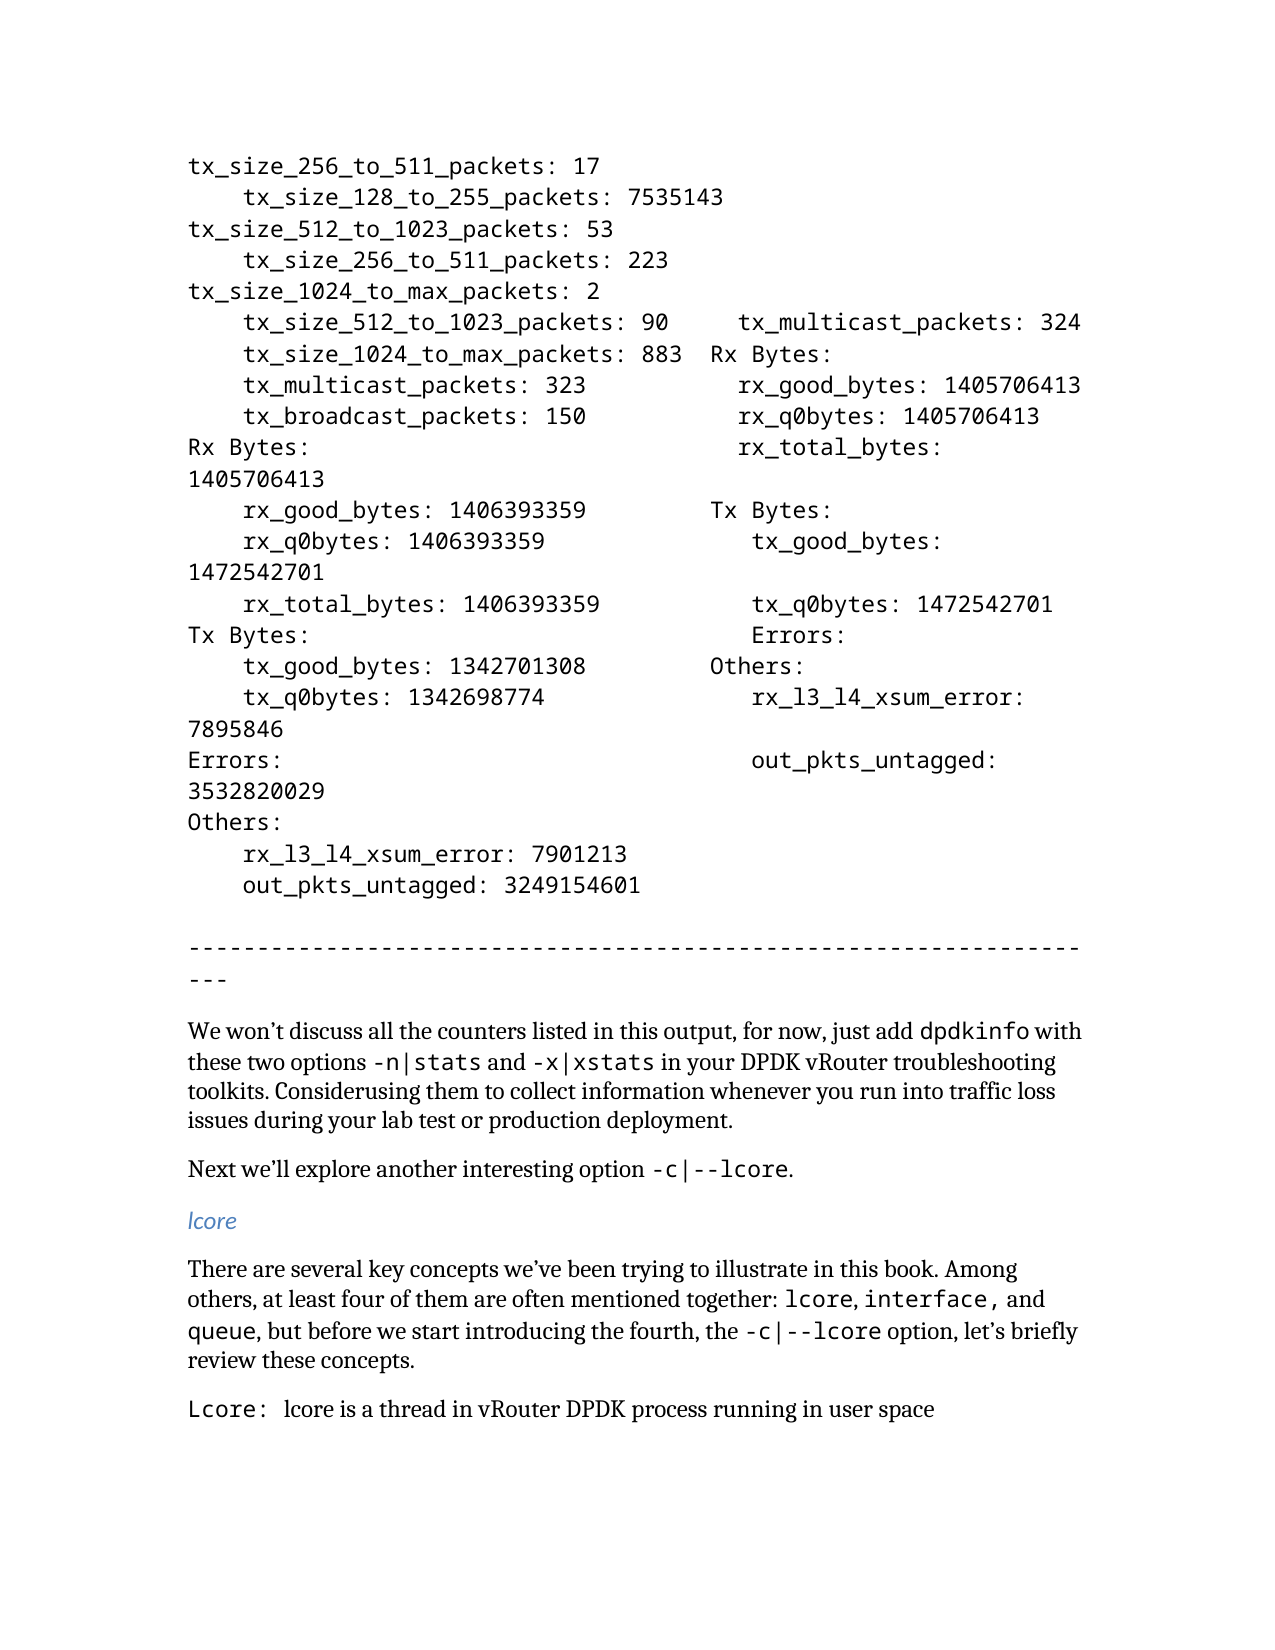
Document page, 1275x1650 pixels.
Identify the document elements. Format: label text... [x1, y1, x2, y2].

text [187, 150, 1087, 994]
subtitle lcore [187, 1205, 1087, 1236]
text We won’t discuss all the counters listed in this output, for now, just add dpdkinfo with these two options -n|stats and -x|xstats in your DPDK vRouter troubleshooting toolkits. Considerusing them to collect information whenever you run into traffic loss issues during your lab test or production deployment. [187, 1014, 1087, 1134]
text Lcore: lcore is a thread in vRouter DPDK process running in user space [187, 1393, 1087, 1425]
text There are several key concepts we’ve been trying to illustrate in this book. Among others, at least four of them are often mentioned together: lcore, interface, and queue, but before we start introducing the fourth, the -c|--lcore option, let’s briefly review these concepts. [187, 1255, 1087, 1375]
text Next we’ll explore another interesting option -c|--lcore. [187, 1153, 1087, 1184]
